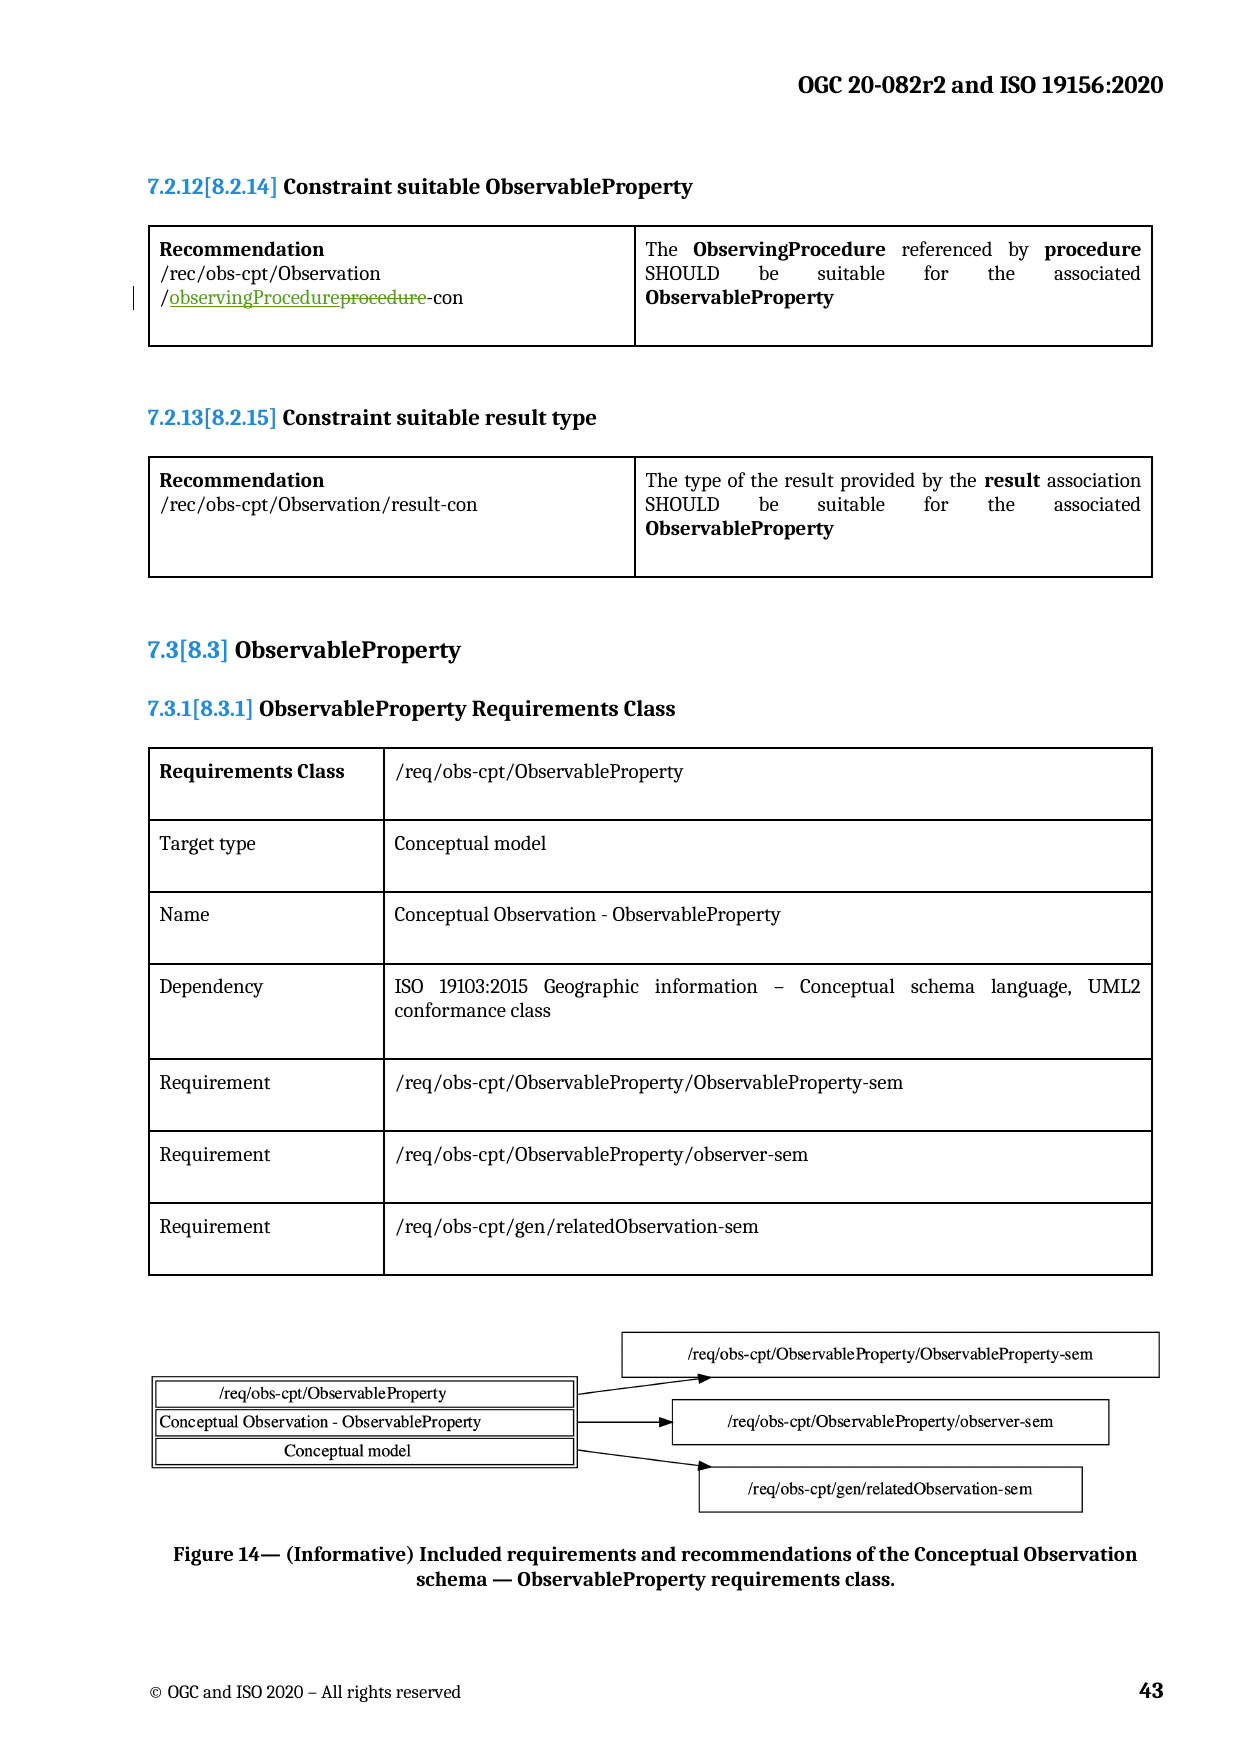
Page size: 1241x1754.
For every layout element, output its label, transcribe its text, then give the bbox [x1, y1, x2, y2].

table_cell ISO 19103:2015 Geographic information – Conceptual schema language, UML2 conformance class [385, 965, 1151, 1058]
table_cell /req/obs-cpt/ObservableProperty/ObservableProperty-sem [385, 1060, 1151, 1130]
subtitle Constraint suitable result type [148, 405, 1163, 431]
table_cell Conceptual model [385, 821, 1151, 891]
table_cell Name [150, 893, 383, 962]
table_cell Requirement [150, 1060, 383, 1130]
table_header Recommendation /rec/obs-cpt/Observation/-con [150, 227, 634, 345]
table_header Recommendation /rec/obs-cpt/Observation/result-con [150, 458, 634, 576]
table_cell Requirement [150, 1132, 383, 1202]
text Figure — (Informative) Included requirements and recommendations of the Conceptual Observation schema — ObservableProperty requirements class. [148, 1541, 1163, 1591]
table_cell Dependency [150, 965, 383, 1058]
table_cell /req/obs-cpt/ObservableProperty/observer-sem [385, 1132, 1151, 1202]
table_header The type of the result provided by the result association SHOULD be suitable for the associated ObservableProperty [636, 458, 1151, 576]
subtitle ObservableProperty [148, 636, 1163, 664]
subtitle ObservableProperty Requirements Class [148, 696, 1163, 722]
table_header The ObservingProcedure referenced by procedure SHOULD be suitable for the associated ObservableProperty [636, 227, 1151, 345]
table_cell Conceptual Observation - ObservableProperty [385, 893, 1151, 962]
picture [147, 1327, 1164, 1517]
table_cell /req/obs-cpt/gen/relatedObservation-sem [385, 1204, 1151, 1274]
table_cell Requirement [150, 1204, 383, 1274]
table_header Requirements Class [150, 749, 383, 819]
subtitle Constraint suitable ObservableProperty [148, 174, 1163, 200]
table_header /req/obs-cpt/ObservableProperty [385, 749, 1151, 819]
table_cell Target type [150, 821, 383, 891]
